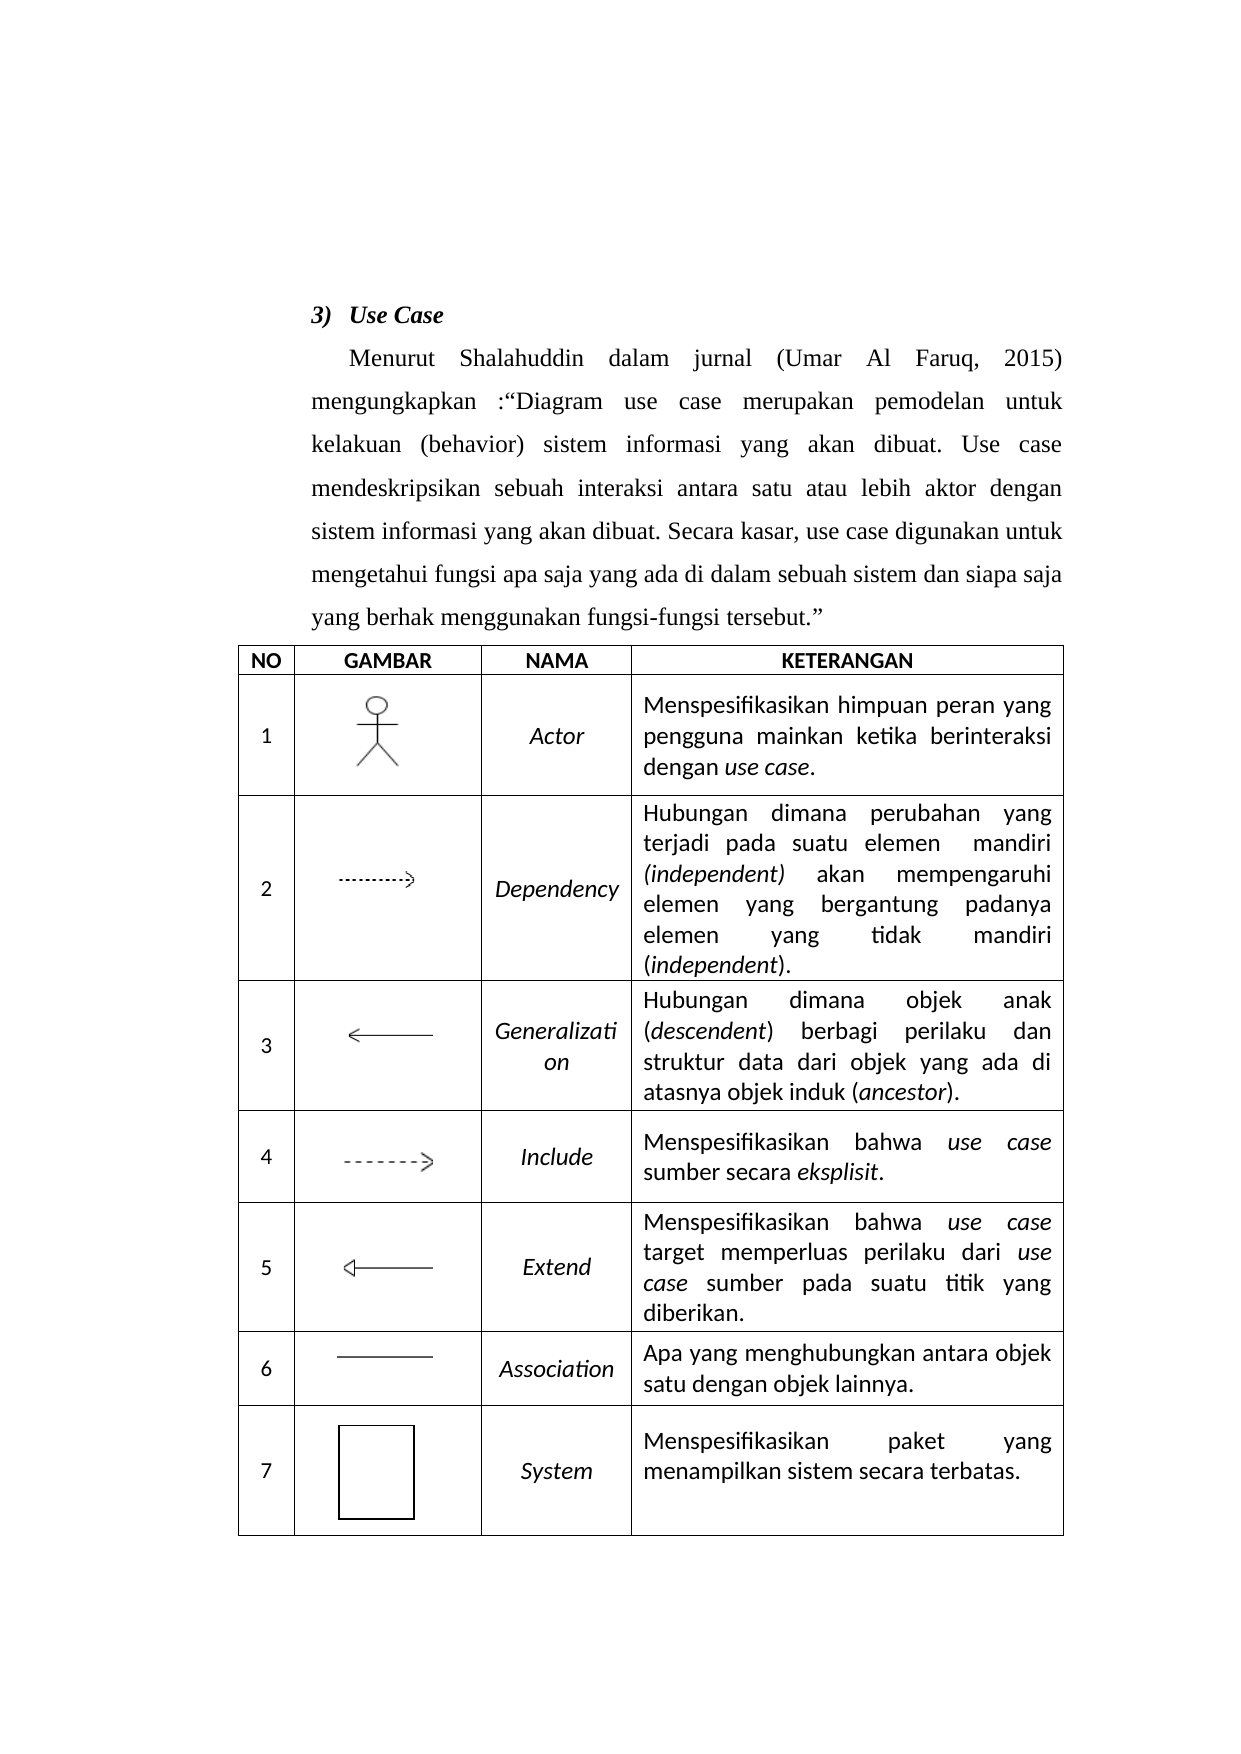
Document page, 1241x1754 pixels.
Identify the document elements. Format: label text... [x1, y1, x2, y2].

table_header KETERANGAN [632, 646, 1063, 674]
subtitle Use Case [311, 300, 1063, 329]
picture [336, 860, 415, 902]
text Menurut Shalahuddin dalam jurnal (Umar Al Faruq, 2015) mengungkapkan :“Diagram use case merupakan pemodelan untuk kelakuan (behavior) sistem informasi yang akan dibuat. Use case mendeskripsikan sebuah interaksi antara satu atau lebih aktor dengan sistem informasi yang akan dibuat. Secara kasar, use case digunakan untuk mengetahui fungsi apa saja yang ada di dalam sebuah sistem dan siapa saja yang berhak menggunakan fungsi-fungsi tersebut.” [311, 343, 1063, 631]
table_cell Extend [482, 1203, 631, 1331]
table_cell Actor [482, 675, 631, 795]
picture [343, 1244, 433, 1295]
table_cell Menspesifikasikan bahwa use case target memperluas perilaku dari use case sumber pada suatu titik yang diberikan. [632, 1203, 1063, 1331]
picture [348, 1016, 433, 1060]
table_cell Dependency [482, 796, 631, 980]
table_cell 1 [239, 675, 294, 795]
table_cell 5 [239, 1203, 294, 1331]
table_cell Association [482, 1332, 631, 1405]
table_cell 3 [239, 981, 294, 1110]
table_header NAMA [482, 646, 631, 674]
table_cell [295, 1332, 481, 1405]
table_cell 2 [239, 796, 294, 980]
table_cell [295, 1203, 481, 1331]
table_cell Menspesifikasikan himpuan peran yang pengguna mainkan ketika berinteraksi dengan use case. [632, 675, 1063, 795]
table_cell Hubungan dimana perubahan yang terjadi pada suatu elemen mandiri (independent) akan mempengaruhi elemen yang bergantung padanya elemen yang tidak mandiri (independent). [632, 796, 1063, 980]
table_cell [295, 981, 481, 1110]
table_cell Generalization [482, 981, 631, 1110]
table_cell [295, 796, 481, 980]
table_cell Menspesifikasikan paket yang menampilkan sistem secara terbatas. [632, 1406, 1063, 1535]
picture [339, 693, 415, 779]
table_cell [295, 1111, 481, 1202]
table_cell Menspesifikasikan bahwa use case sumber secara eksplisit. [632, 1111, 1063, 1202]
table_cell Hubungan dimana objek anak (descendent) berbagi perilaku dan struktur data dari objek yang ada di atasnya objek induk (ancestor). [632, 981, 1063, 1110]
table_cell 7 [239, 1406, 294, 1535]
table_cell [295, 1406, 481, 1535]
table_header NO [239, 646, 294, 674]
table_cell 6 [239, 1332, 294, 1405]
table_cell System [482, 1406, 631, 1535]
table_cell 4 [239, 1111, 294, 1202]
picture [343, 1142, 433, 1187]
table_cell Apa yang menghubungkan antara objek satu dengan objek lainnya. [632, 1332, 1063, 1405]
table_cell Include [482, 1111, 631, 1202]
picture [337, 1336, 433, 1380]
table_cell [295, 675, 481, 795]
table_header GAMBAR [295, 646, 481, 674]
